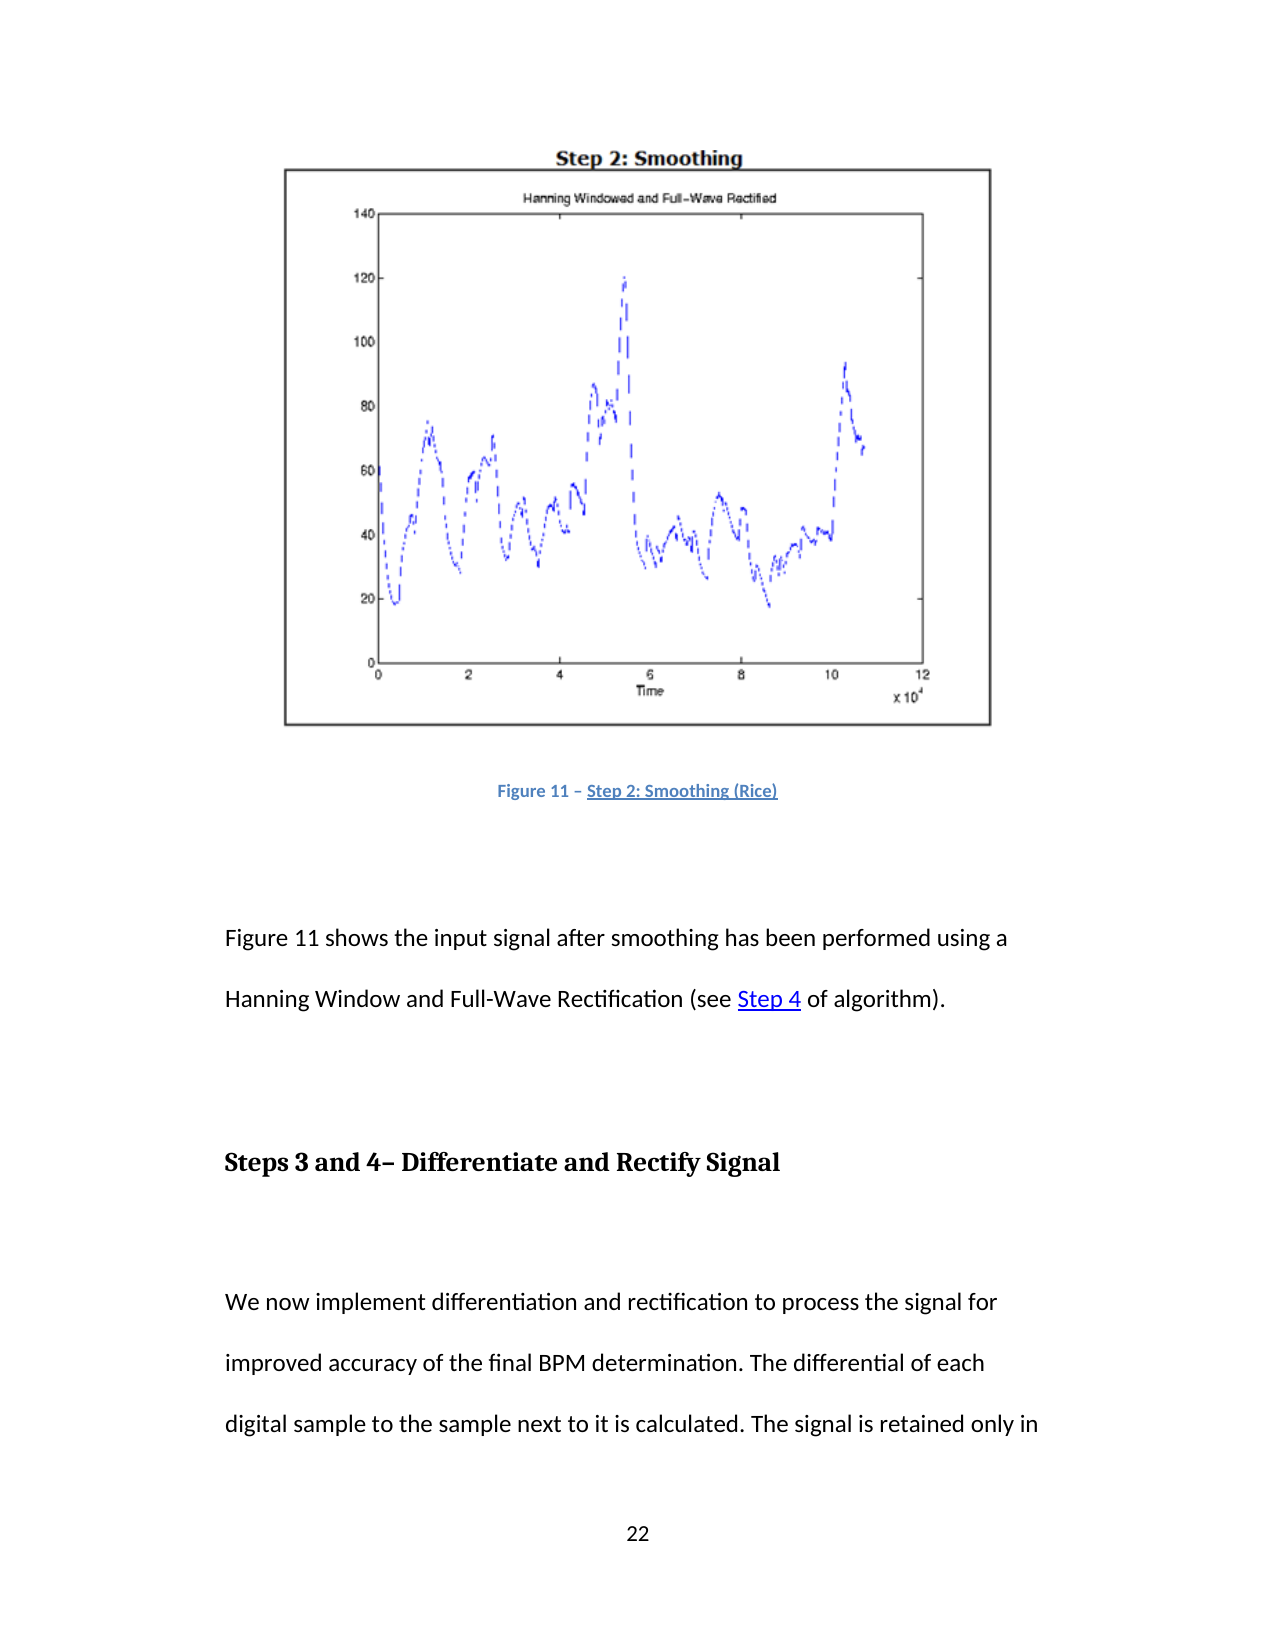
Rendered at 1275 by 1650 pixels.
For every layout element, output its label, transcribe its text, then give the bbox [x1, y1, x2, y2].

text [225, 1286, 1050, 1439]
text Figure 11 – Step 2: Smoothing (Rice) [225, 779, 1050, 802]
subtitle Steps 3 and 4– Differentiate and Rectify Signal [225, 1147, 1050, 1178]
picture [280, 150, 996, 730]
text Figure 11 shows the input signal after smoothing has been performed using a Hanning Window and Full-Wave Rectification (see Step 4 of algorithm). [225, 922, 1050, 1014]
